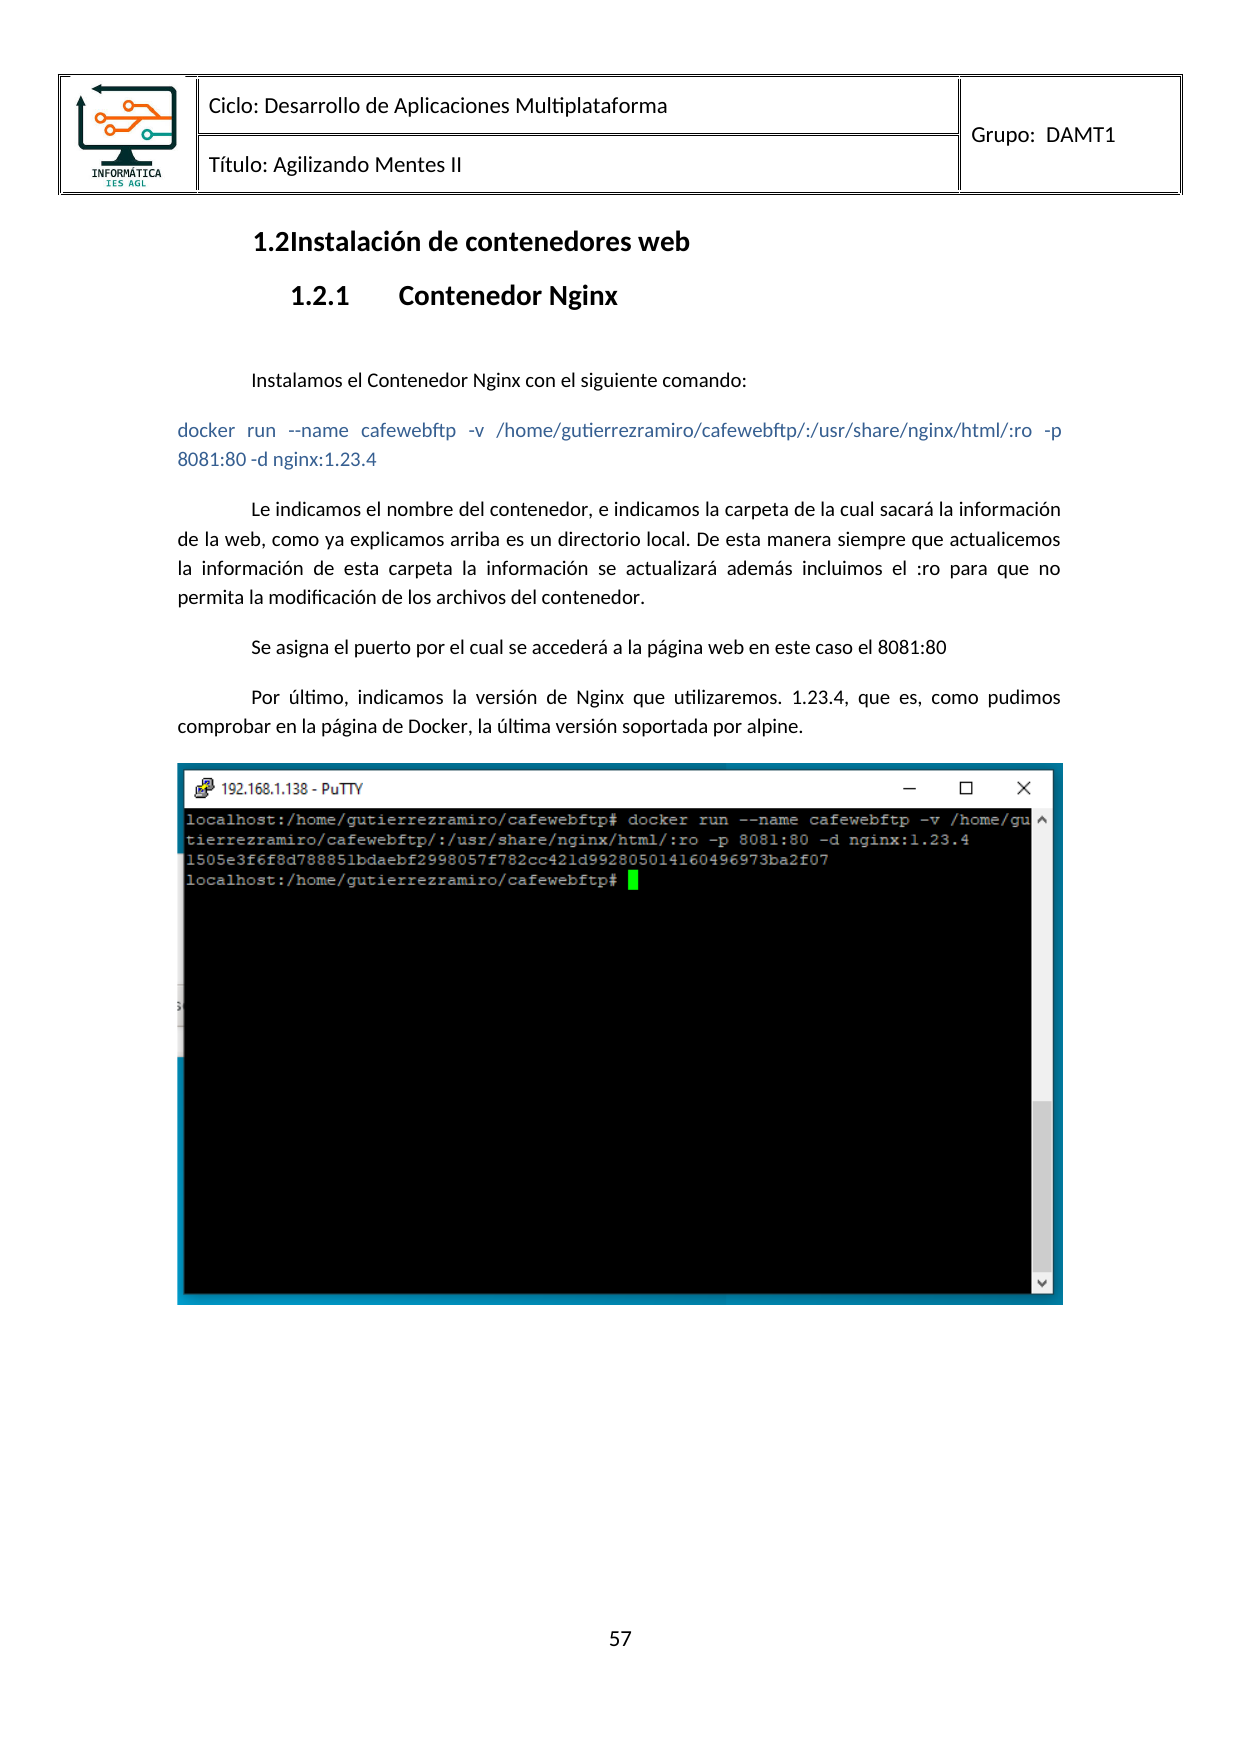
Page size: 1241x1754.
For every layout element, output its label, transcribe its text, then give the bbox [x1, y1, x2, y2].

picture [70, 76, 186, 192]
text Por último, indicamos la versión de Nginx que utilizaremos. 1.23.4, que es, como pudimos comprobar en la página de Docker, la última versión soportada por alpine. [177, 684, 1063, 739]
subtitle Contenedor Nginx [290, 277, 1063, 312]
text Instalamos el Contenedor Nginx con el siguiente comando: [177, 367, 1063, 393]
text Le indicamos el nombre del contenedor, e indicamos la carpeta de la cual sacará la información de la web, como ya explicamos arriba es un directorio local. De esta manera siempre que actualicemos la información de esta carpeta la información se actualizará además incluimos el :ro para que no permita la modificación de los archivos del contenedor. [177, 497, 1063, 609]
subtitle Instalación de contenedores web [252, 223, 1063, 259]
text docker run --name cafewebftp -v /home/gutierrezramiro/cafewebftp/:/usr/share/nginx/html/:ro -p 8081:80 -d nginx:1.23.4 [177, 417, 1063, 472]
picture [177, 770, 1053, 1294]
text Se asigna el puerto por el cual se accederá a la página web en este caso el 8081:80 [177, 634, 1063, 659]
